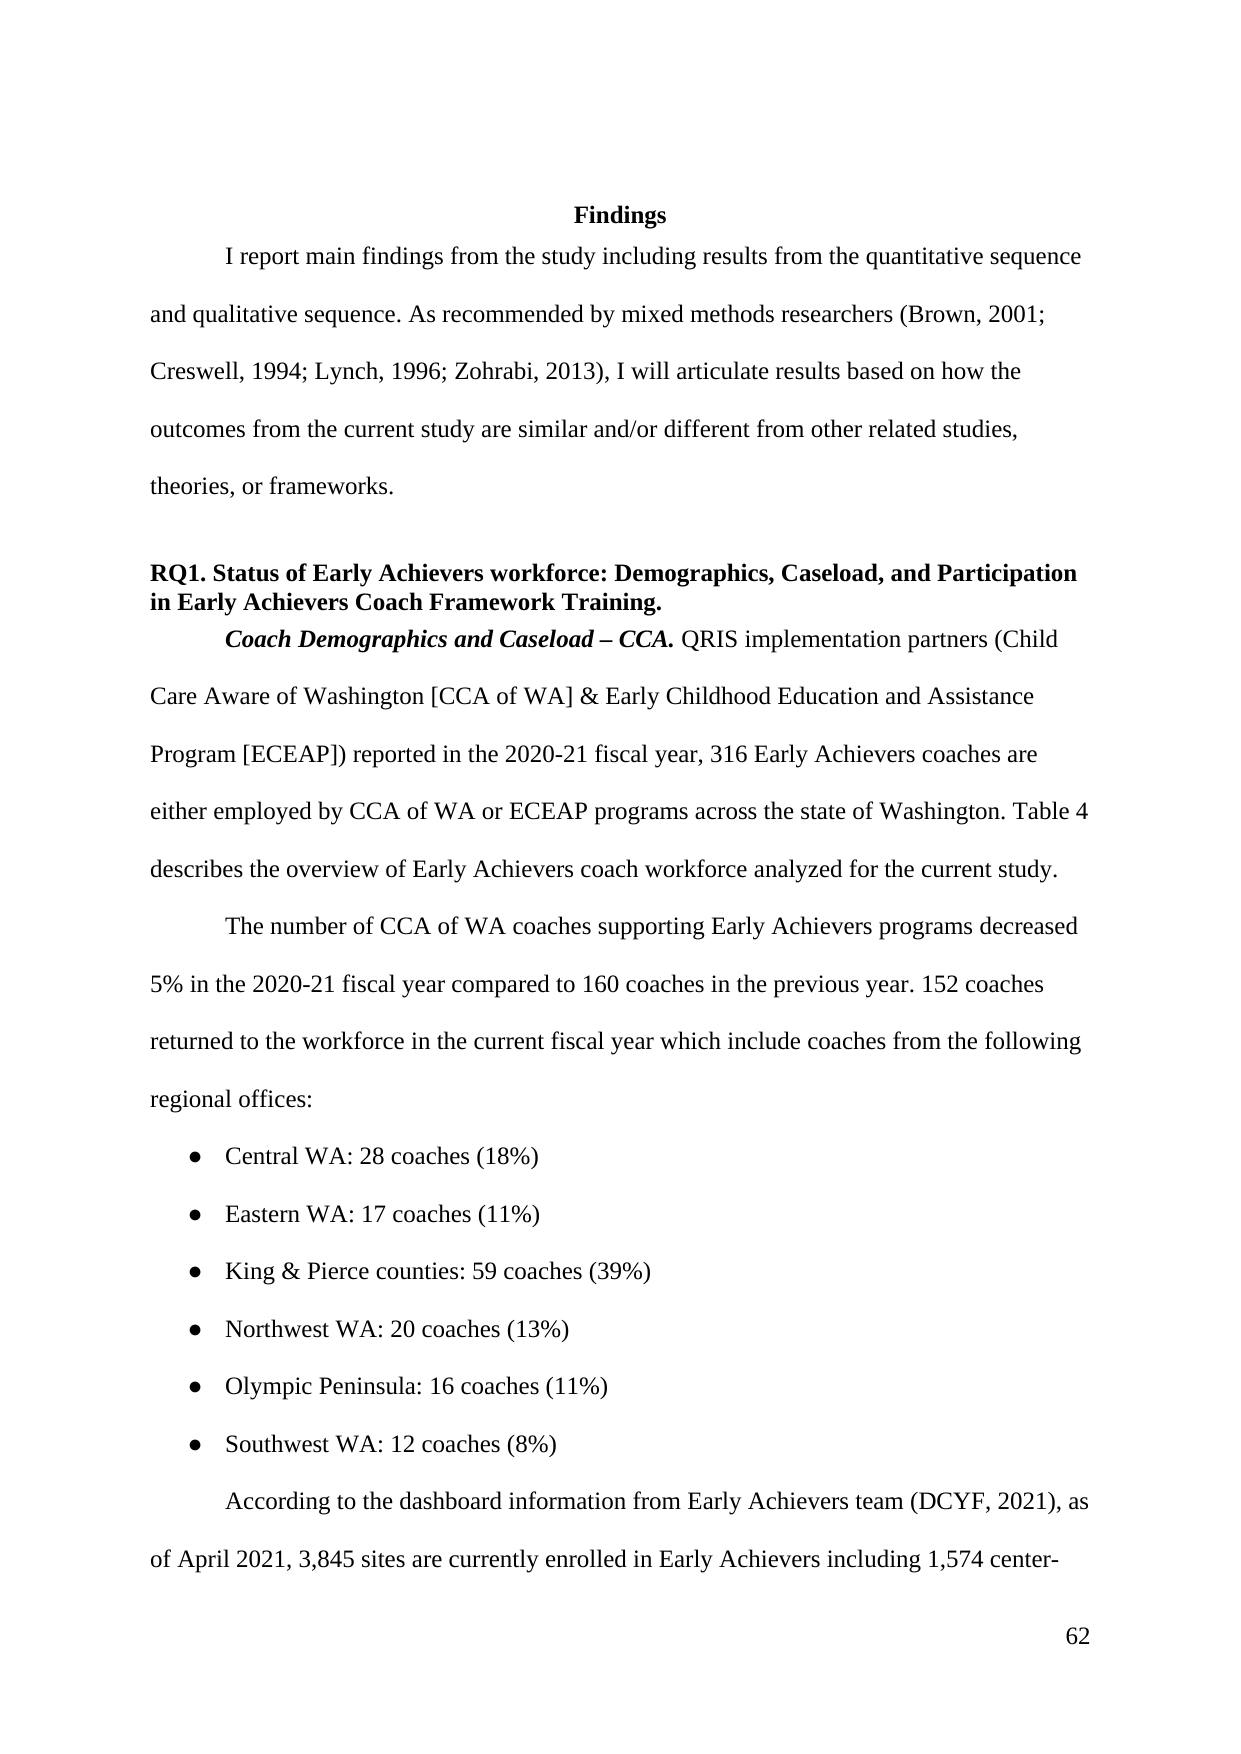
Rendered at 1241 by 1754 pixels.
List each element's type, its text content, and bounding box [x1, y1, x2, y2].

subtitle RQ1. Status of Early Achievers workforce: Demographics, Caseload, and Participation in Early Achievers Coach Framework Training. [150, 558, 1090, 615]
text Coach Demographics and Caseload – CCA. QRIS implementation partners (Child Care Aware of Washington [CCA of WA] & Early Childhood Education and Assistance Program [ECEAP]) reported in the 2020-21 fiscal year, 316 Early Achievers coaches are either employed by CCA of WA or ECEAP programs across the state of Washington. Table 4 describes the overview of Early Achievers coach workforce analyzed for the current study. [150, 624, 1090, 882]
list Southwest WA: 12 coaches (8%) [187, 1429, 1090, 1457]
subtitle Findings [150, 200, 1090, 229]
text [150, 1486, 1090, 1572]
text The number of CCA of WA coaches supporting Early Achievers programs decreased 5% in the 2020-21 fiscal year compared to 160 coaches in the previous year. 152 coaches returned to the workforce in the current fiscal year which include coaches from the following regional offices: [150, 911, 1090, 1112]
list Northwest WA: 20 coaches (13%) [187, 1314, 1090, 1342]
list King & Pierce counties: 59 coaches (39%) [187, 1256, 1090, 1285]
text I report main findings from the study including results from the quantitative sequence and qualitative sequence. As recommended by mixed methods researchers (Brown, 2001; Creswell, 1994; Lynch, 1996; Zohrabi, 2013), I will articulate results based on how the outcomes from the current study are similar and/or different from other related studies, theories, or frameworks. [150, 241, 1090, 500]
list Olympic Peninsula: 16 coaches (11%) [187, 1371, 1090, 1400]
list Central WA: 28 coaches (18%) [187, 1141, 1090, 1170]
list Eastern WA: 17 coaches (11%) [187, 1199, 1090, 1227]
